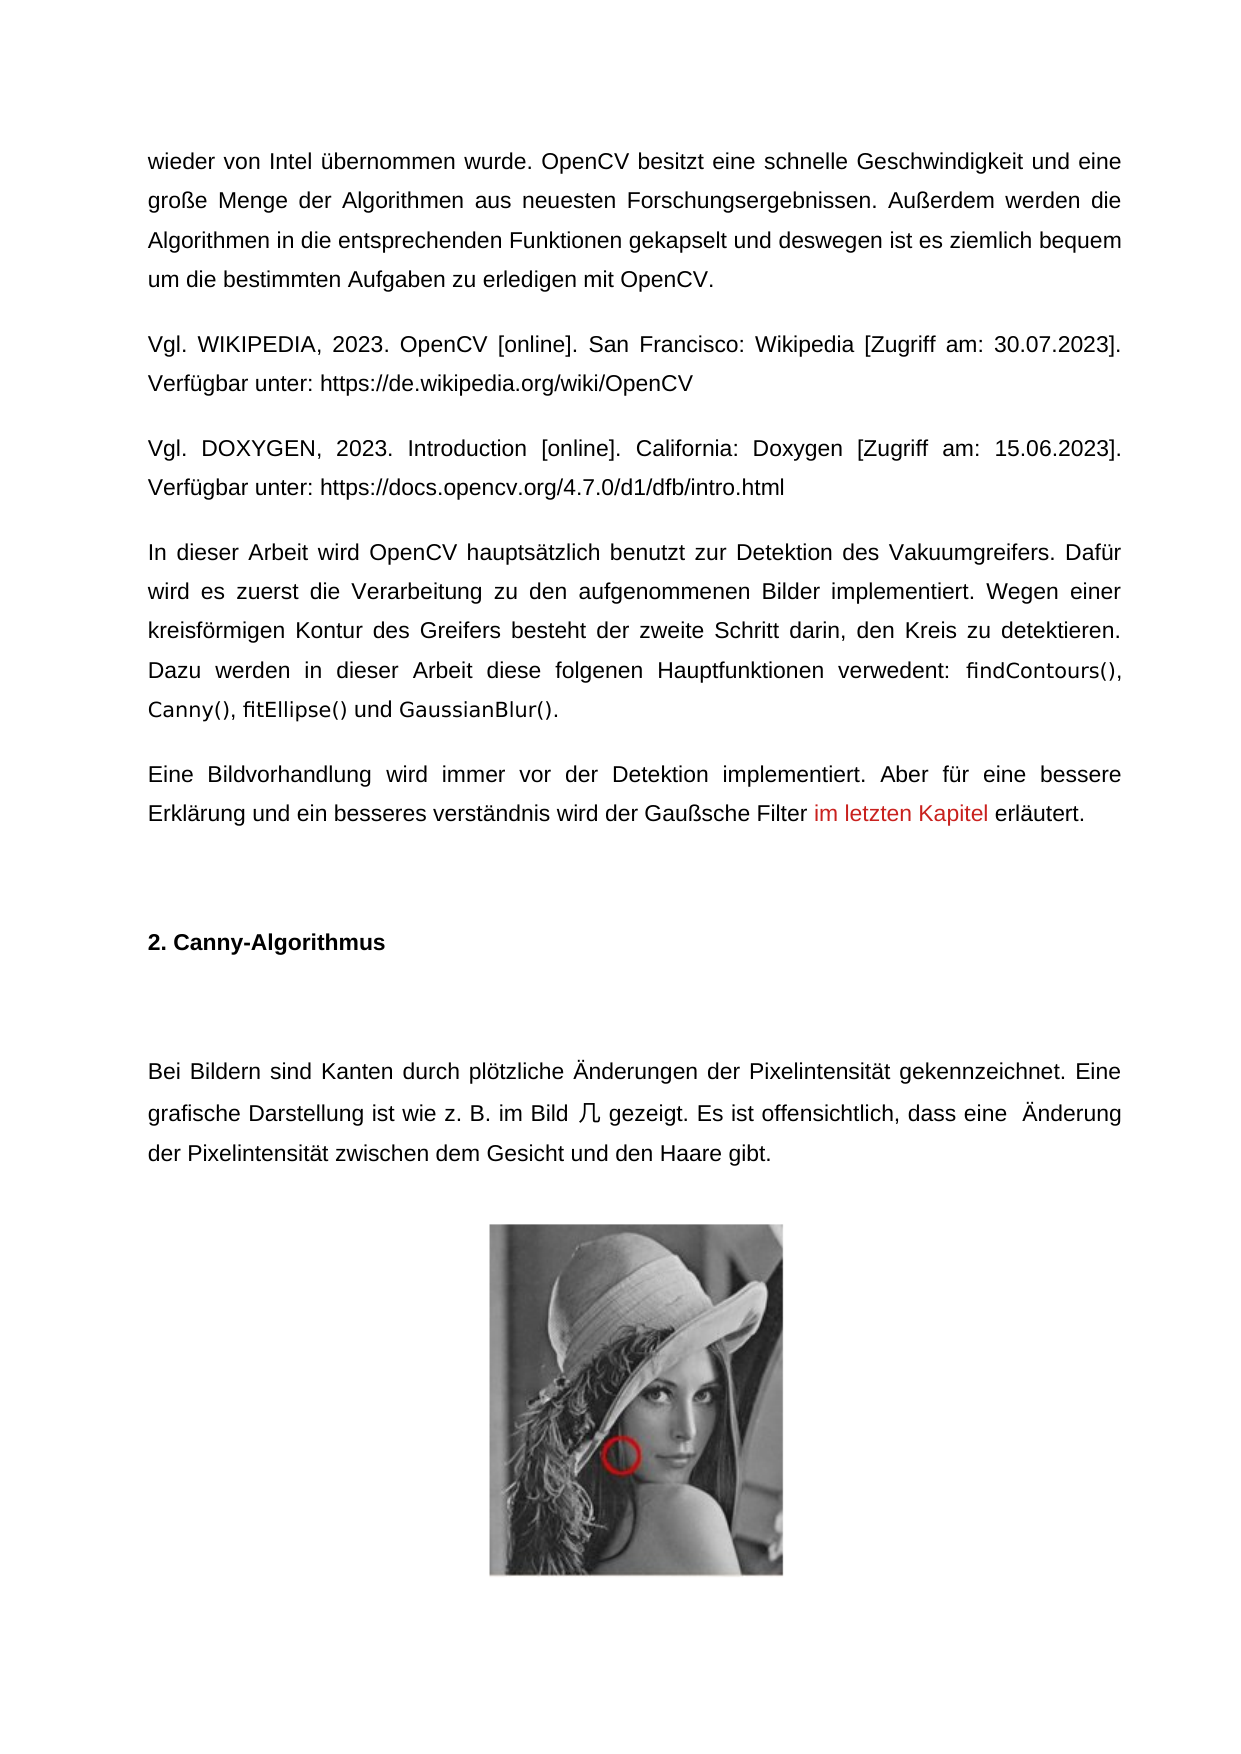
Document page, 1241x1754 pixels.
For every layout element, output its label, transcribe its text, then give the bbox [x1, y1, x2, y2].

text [148, 148, 1122, 292]
text Vgl. Wikipedia, 2023. OpenCV [online]. San Francisco: Wikipedia [Zugriff am: 30.07.2023]. Verfügbar unter: https://de.wikipedia.org/wiki/OpenCV [148, 331, 1122, 396]
text In dieser Arbeit wird OpenCV hauptsätzlich benutzt zur Detektion des Vakuumgreifers. Dafür wird es zuerst die Verarbeitung zu den aufgenommenen Bilder implementiert. Wegen einer kreisförmigen Kontur des Greifers besteht der zweite Schritt darin, den Kreis zu detektieren. Dazu werden in dieser Arbeit diese folgenen Hauptfunktionen verwedent: findContours(), Canny(), fitEllipse() und GaussianBlur(). [148, 538, 1122, 723]
picture [459, 1204, 811, 1579]
text 2. Canny-Algorithmus [148, 929, 1122, 956]
text Eine Bildvorhandlung wird immer vor der Detektion implementiert. Aber für eine bessere Erklärung und ein besseres verständnis wird der Gaußsche Filter im letzten Kapitel erläutert. [148, 761, 1122, 827]
text Vgl. doxygen, 2023. Introduction [online]. California: Doxygen [Zugriff am: 15.06.2023]. Verfügbar unter: https://docs.opencv.org/4.7.0/d1/dfb/intro.html [148, 434, 1122, 500]
text Bei Bildern sind Kanten durch plötzliche Änderungen der Pixelintensität gekennzeichnet. Eine grafische Darstellung ist wie z. B. im Bild 几 gezeigt. Es ist offensichtlich, dass eine Änderung der Pixelintensität zwischen dem Gesicht und den Haare gibt. [148, 1058, 1122, 1166]
